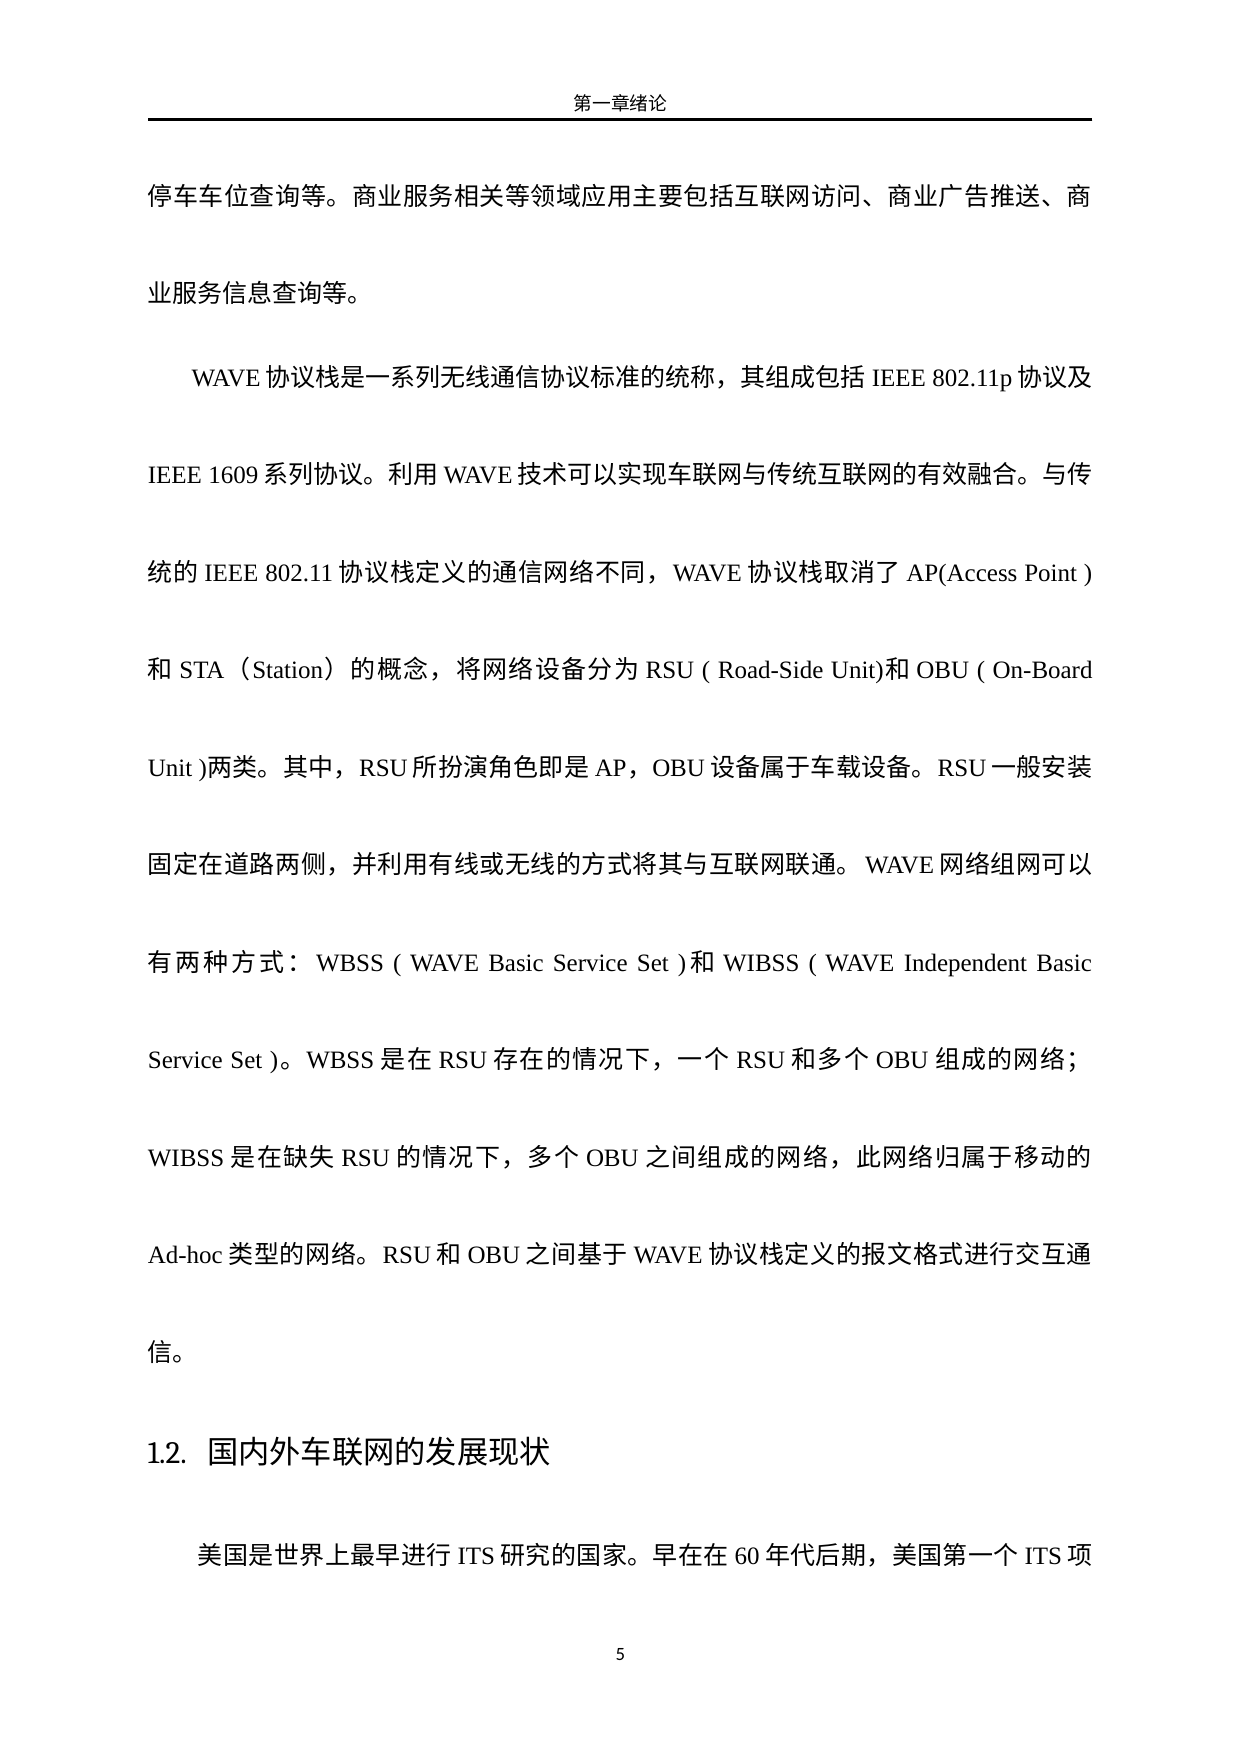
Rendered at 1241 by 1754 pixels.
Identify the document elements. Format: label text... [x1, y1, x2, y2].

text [148, 1521, 1092, 1586]
text WAVE协议栈是一系列无线通信协议标准的统称，其组成包括IEEE 802.11p协议及IEEE 1609系列协议。利用WAVE技术可以实现车联网与传统互联网的有效融合。与传统的IEEE 802.11协议栈定义的通信网络不同，WAVE协议栈取消了AP(Access Point )和STA（Station）的概念，将网络设备分为RSU ( Road-Side Unit)和OBU ( On-Board Unit )两类。其中，RSU所扮演角色即是AP，OBU设备属于车载设备。RSU一般安装固定在道路两侧，并利用有线或无线的方式将其与互联网联通。WAVE网络组网可以有两种方式：WBSS ( WAVE Basic Service Set )和WIBSS ( WAVE Independent Basic Service Set )。WBSS是在RSU存在的情况下，一个RSU和多个OBU组成的网络；WIBSS是在缺失RSU的情况下，多个OBU之间组成的网络，此网络归属于移动的Ad-hoc类型的网络。RSU和OBU之间基于WAVE协议栈定义的报文格式进行交互通信。 [148, 343, 1092, 1383]
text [148, 162, 1092, 324]
subtitle 国内外车联网的发展现状 [148, 1417, 1092, 1482]
